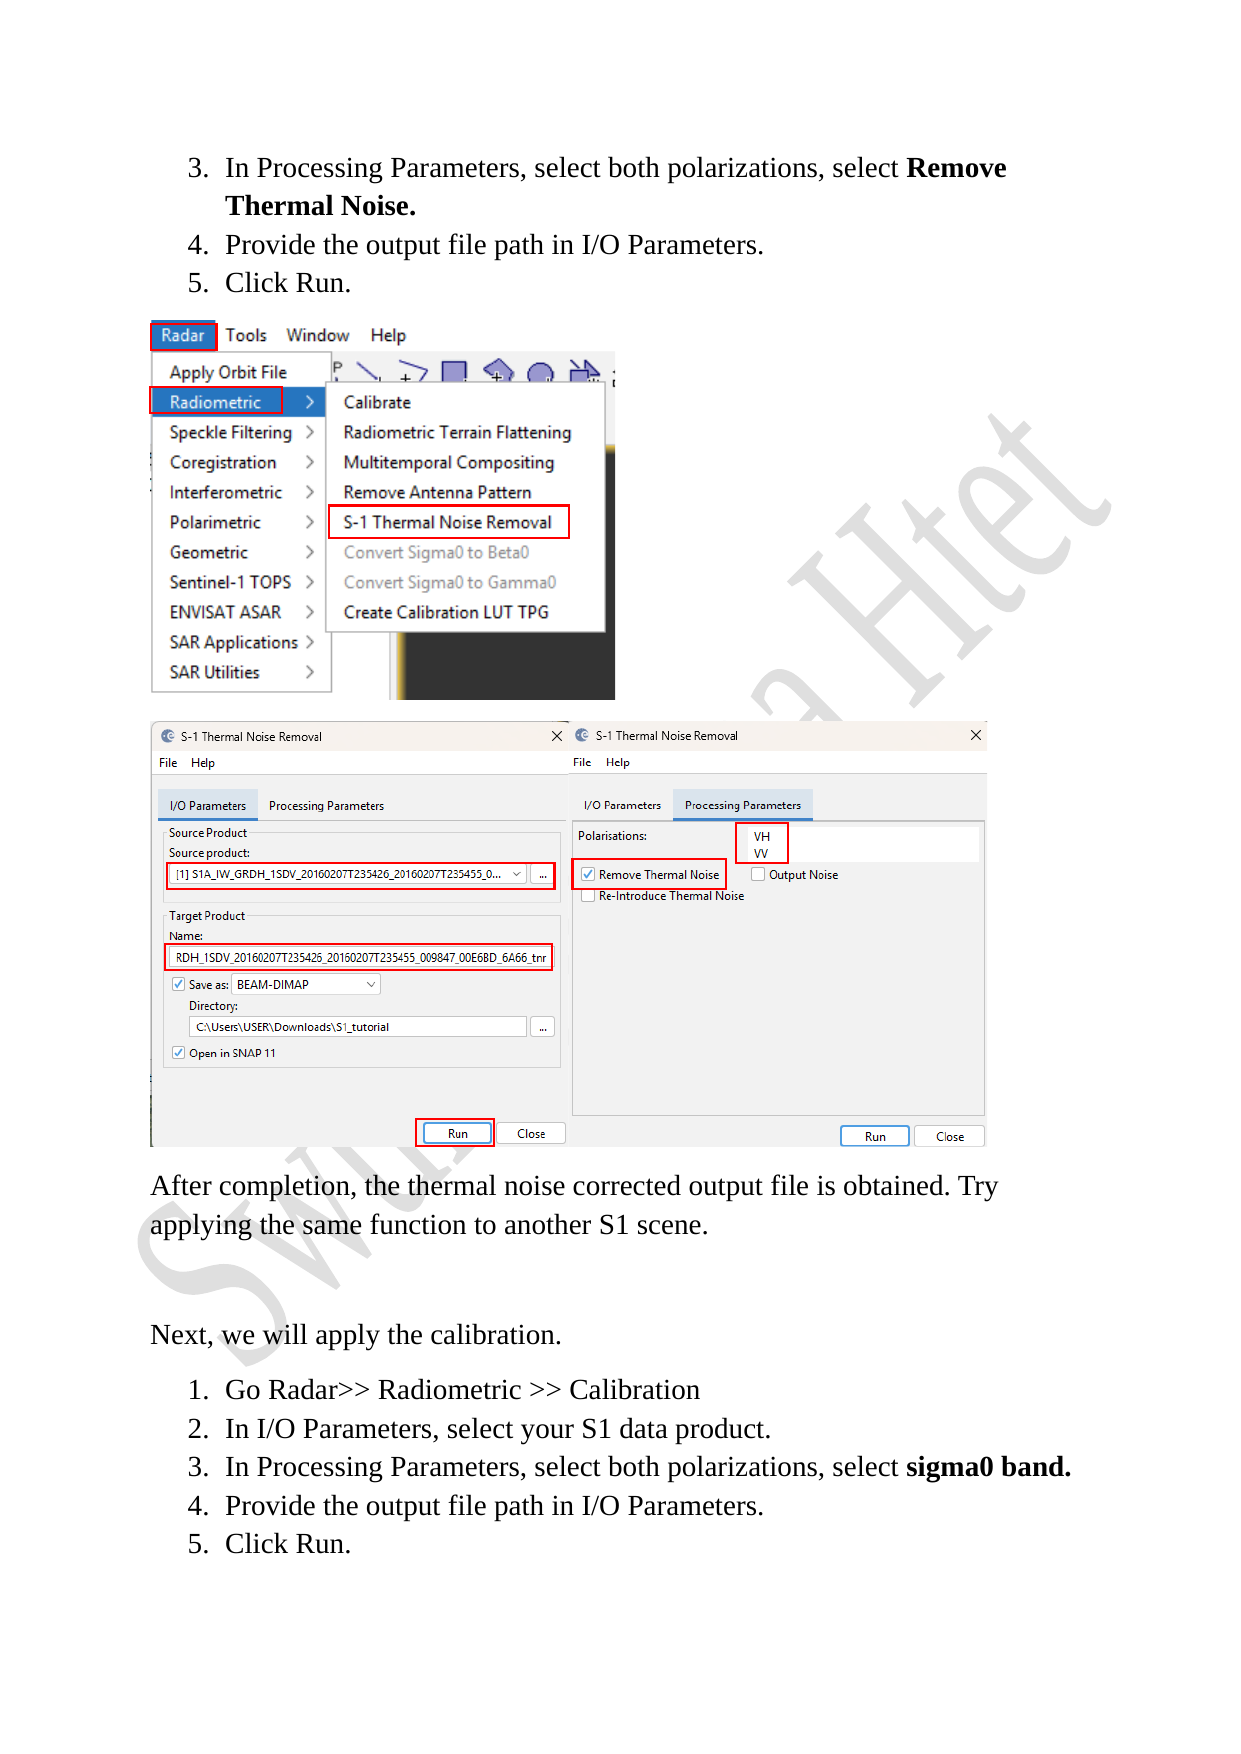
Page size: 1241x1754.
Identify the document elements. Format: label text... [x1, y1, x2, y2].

list Click Run. [187, 266, 1090, 299]
list Provide the output file path in I/O Parameters. [187, 1488, 1090, 1522]
list In Processing Parameters, select both polarizations, select sigma0 band. [187, 1449, 1090, 1483]
picture [150, 721, 988, 1147]
picture [150, 320, 616, 700]
list Click Run. [187, 1527, 1090, 1560]
picture [152, 325, 215, 349]
list Go Radar>> Radiometric >> Calibration [187, 1372, 1090, 1406]
text After completion, the thermal noise corrected output file is obtained. Try applying the same function to another S1 scene. [150, 1168, 1090, 1240]
picture [417, 1120, 493, 1145]
text Next, we will apply the calibration. [150, 1317, 1090, 1351]
picture [151, 388, 281, 412]
list Provide the output file path in I/O Parameters. [187, 227, 1090, 261]
list In Processing Parameters, select both polarizations, select Remove Thermal Noise. [187, 150, 1090, 222]
list In I/O Parameters, select your S1 data product. [187, 1411, 1090, 1444]
